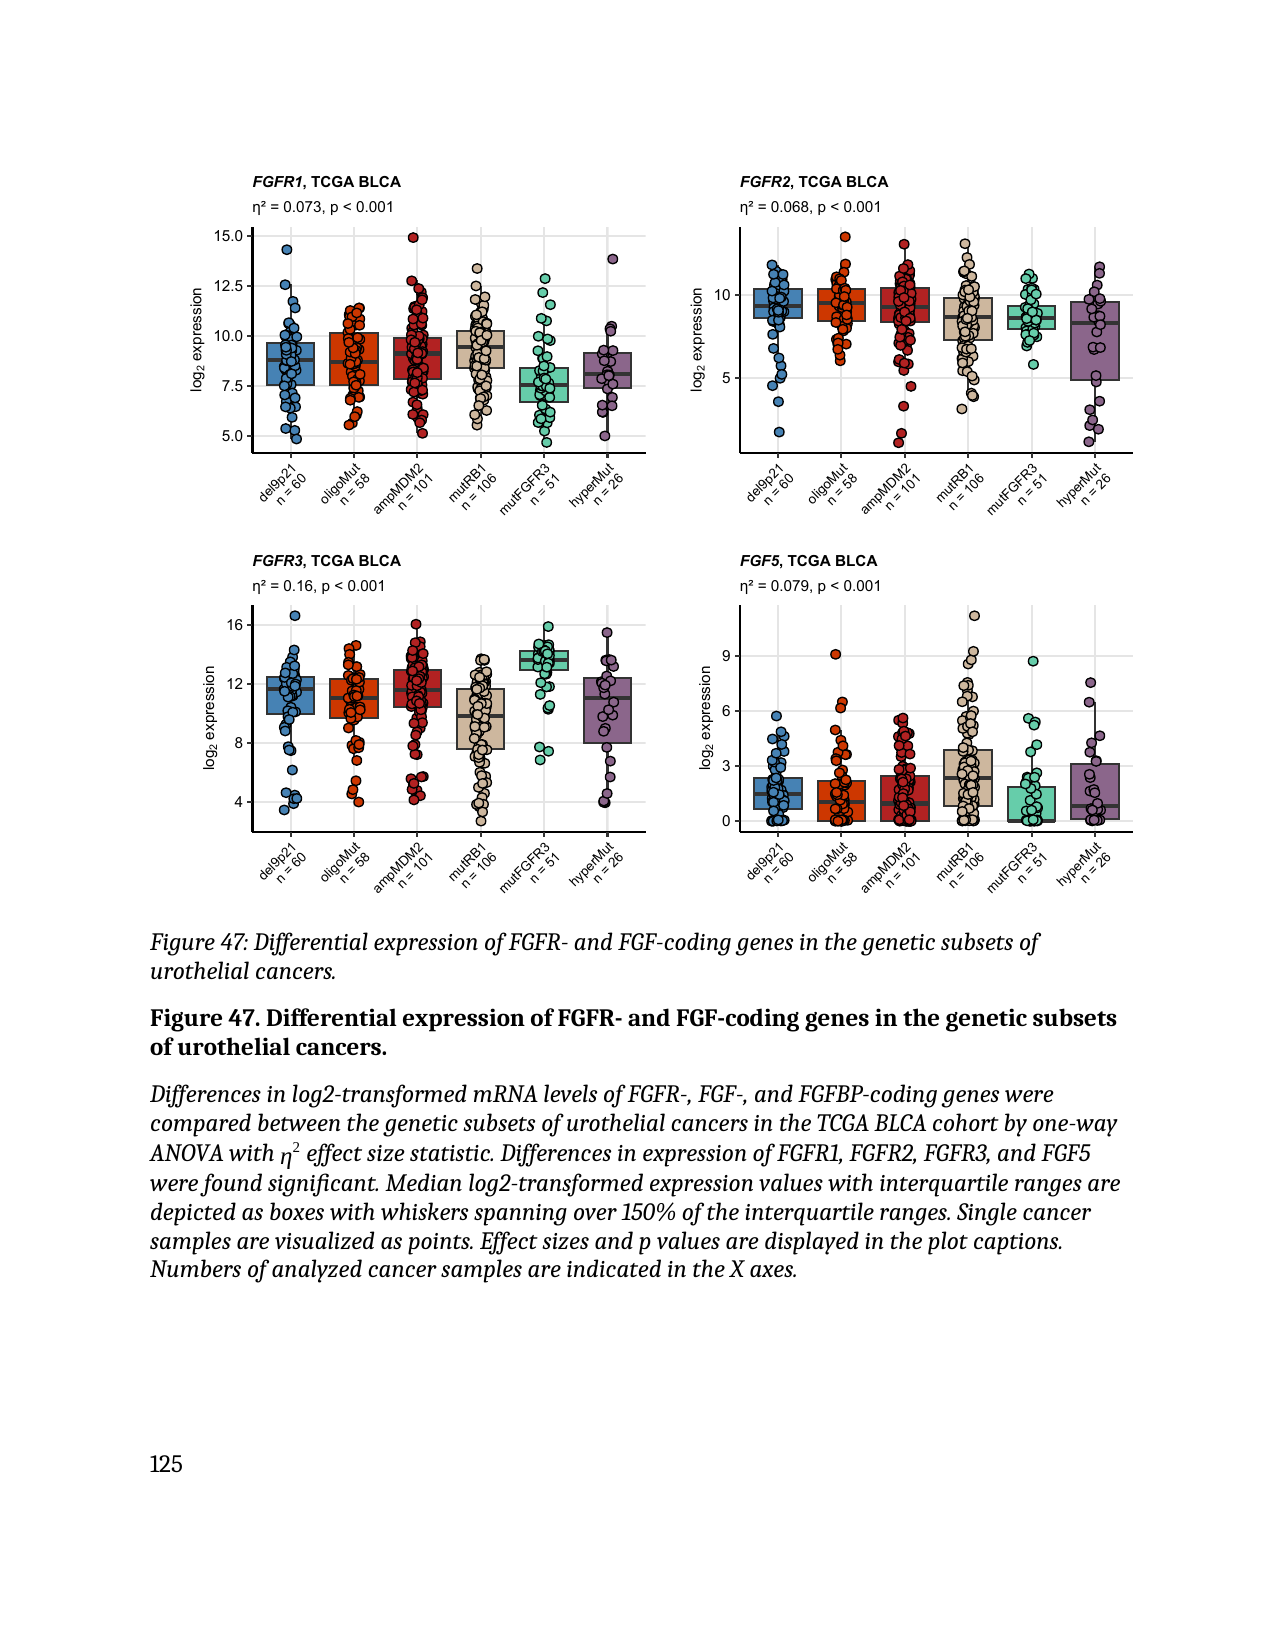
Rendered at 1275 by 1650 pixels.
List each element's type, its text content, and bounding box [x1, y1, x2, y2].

text Figure 47: Differential expression of FGFR- and FGF-coding genes in the genetic subsets of urothelial cancers. [150, 928, 1125, 985]
text Figure 47. Differential expression of FGFR- and FGF-coding genes in the genetic subsets of urothelial cancers. [150, 1004, 1125, 1062]
text Differences in log2-transformed mRNA levels of FGFR-, FGF-, and FGFBP-coding genes were compared between the genetic subsets of urothelial cancers in the TCGA BLCA cohort by one-way ANOVA with effect size statistic. Differences in expression of FGFR1, FGFR2, FGFR3, and FGF5 were found significant. Median log2-transformed expression values with interquartile ranges are depicted as boxes with whiskers spanning over 150% of the interquartile ranges. Single cancer samples are visualized as points. Effect sizes and p values are displayed in the plot captions. Numbers of analyzed cancer samples are indicated in the X axes. [150, 1080, 1125, 1284]
